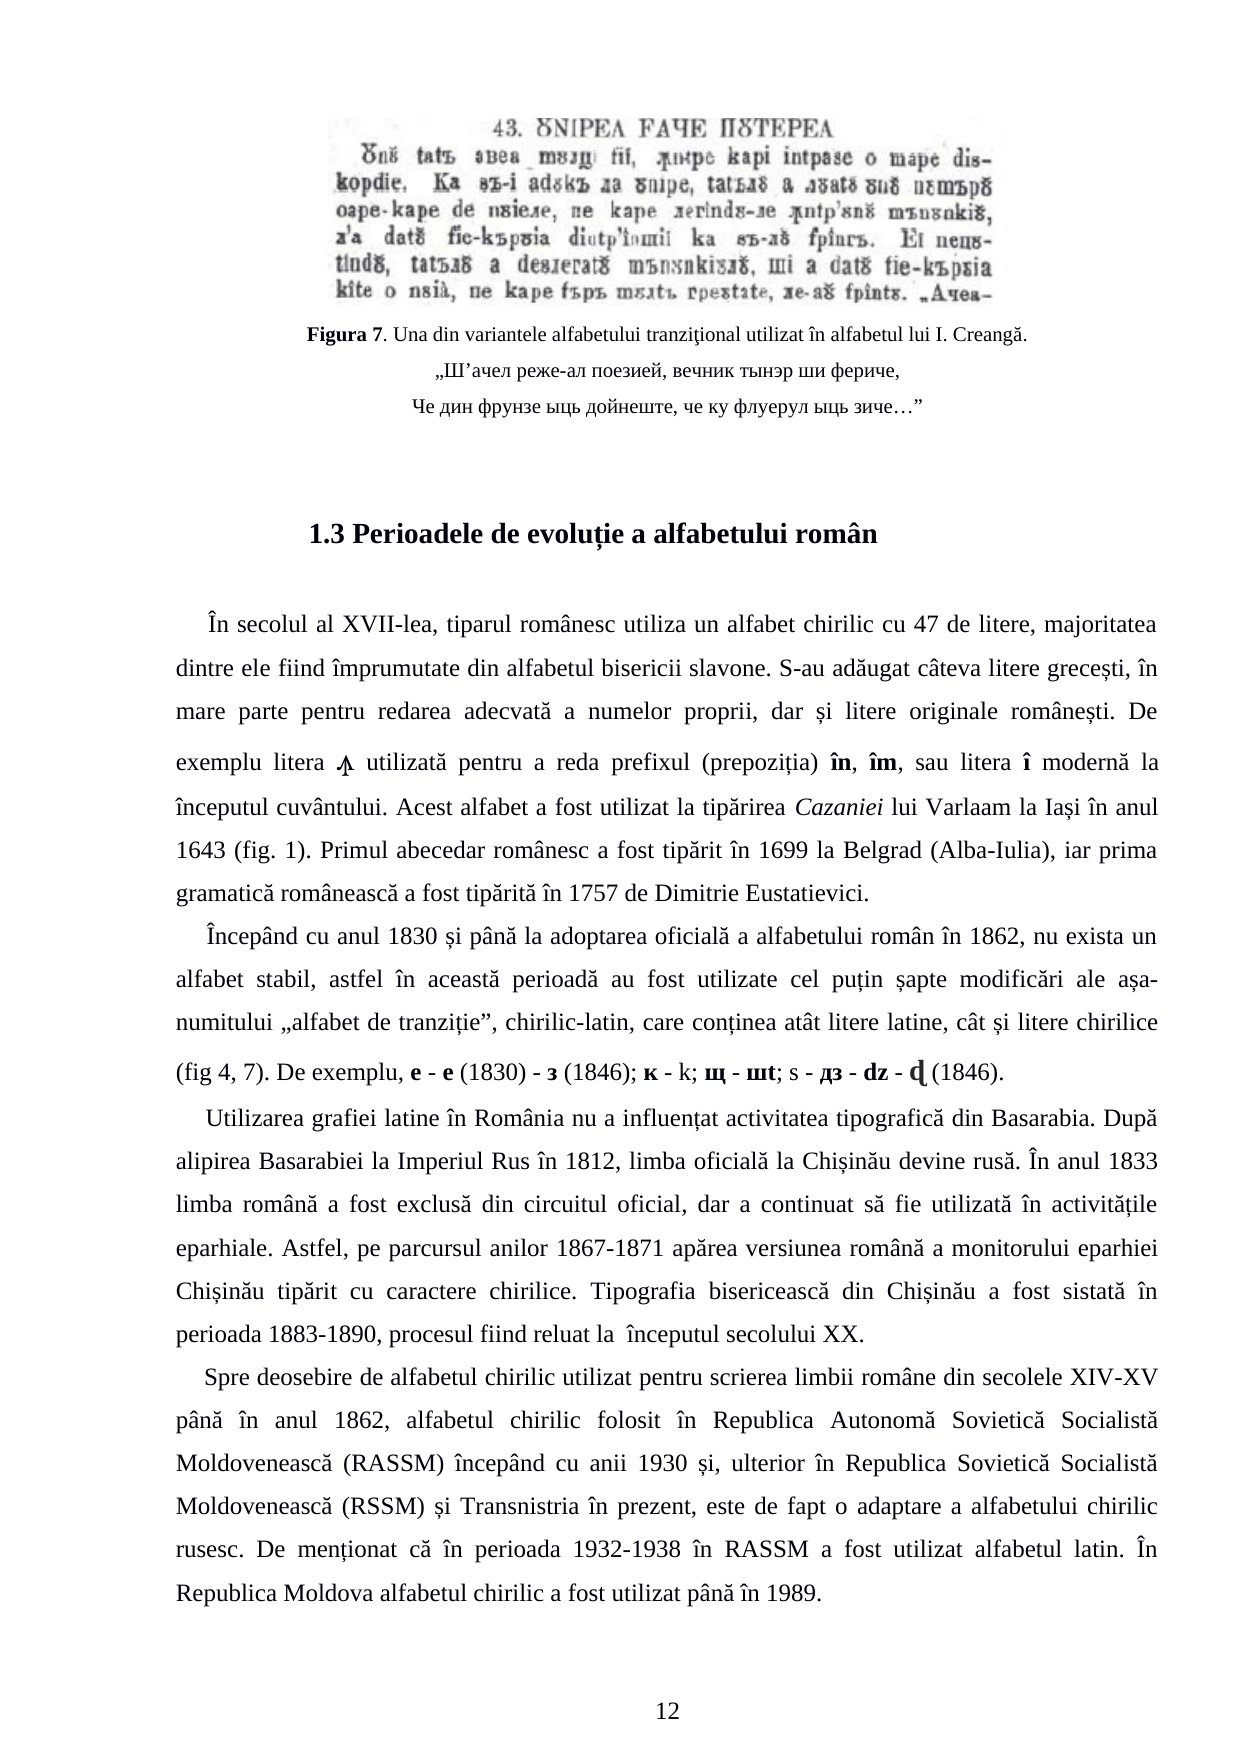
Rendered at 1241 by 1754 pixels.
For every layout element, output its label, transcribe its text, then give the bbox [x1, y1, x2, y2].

text Utilizarea grafiei latine în România nu a influențat activitatea tipografică din Basarabia. După alipirea Basarabiei la Imperiul Rus în 1812, limba oficială la Chișinău devine rusă. În anul 1833 limba română a fost exclusă din circuitul oficial, dar a continuat să fie utilizată în activitățile eparhiale. Astfel, pe parcursul anilor 1867-1871 apărea versiunea română a monitorului eparhiei Chișinău tipărit cu caractere chirilice. Tipografia bisericească din Chișinău a fost sistată în perioada 1883-1890, procesul fiind reluat la începutul secolului XX. [176, 1103, 1159, 1348]
picture [327, 118, 1008, 308]
text În secolul al XVII-lea, tiparul românesc utiliza un alfabet chirilic cu 47 de litere, majoritatea dintre ele fiind împrumutate din alfabetul bisericii slavone. S-au adăugat câteva litere grecești, în mare parte pentru redarea adecvată a numelor proprii, dar și litere originale românești. De exemplu litera ꙟ utilizată pentru a reda prefixul (prepoziția) în, îm, sau litera î modernă la începutul cuvântului. Acest alfabet a fost utilizat la tipărirea Cazaniei lui Varlaam la Iași în anul 1643 (fig. 1). Primul abecedar românesc a fost tipărit în 1699 la Belgrad (Alba-Iulia), iar prima gramatică românească a fost tipărită în 1757 de Dimitrie Eustatievici. [176, 609, 1159, 907]
text 1.3 Perioadele de evoluție a alfabetului român [176, 516, 1159, 549]
text „Ш’ачел реже-ал поезией, вечник тынэр ши фериче, [176, 358, 1159, 382]
text Începând cu anul 1830 și până la adoptarea oficială a alfabetului român în 1862, nu exista un alfabet stabil, astfel în această perioadă au fost utilizate cel puțin șapte modificări ale așa-numitului „alfabet de tranziție”, chirilic-latin, care conținea atât litere latine, cât și litere chirilice (fig 4, 7). De exemplu, e - e (1830) - з (1846); к - k; щ - шt; s - дз - dz - ɖ (1846). [176, 921, 1159, 1086]
text Че дин фрунзе ыць дойнеште, че ку флуерул ыць зиче…” [176, 394, 1159, 418]
text Figura 7. Una din variantele alfabetului tranziţional utilizat în alfabetul lui I. Creangă. [176, 322, 1159, 346]
text Spre deosebire de alfabetul chirilic utilizat pentru scrierea limbii române din secolele XIV-XV până în anul 1862, alfabetul chirilic folosit în Republica Autonomă Sovietică Socialistă Moldovenească (RASSM) începând cu anii 1930 și, ulterior în Republica Sovietică Socialistă Moldovenească (RSSM) și Transnistria în prezent, este de fapt o adaptare a alfabetului chirilic rusesc. De menționat că în perioada 1932-1938 în RASSM a fost utilizat alfabetul latin. În Republica Moldova alfabetul chirilic a fost utilizat până în 1989. [176, 1362, 1159, 1606]
